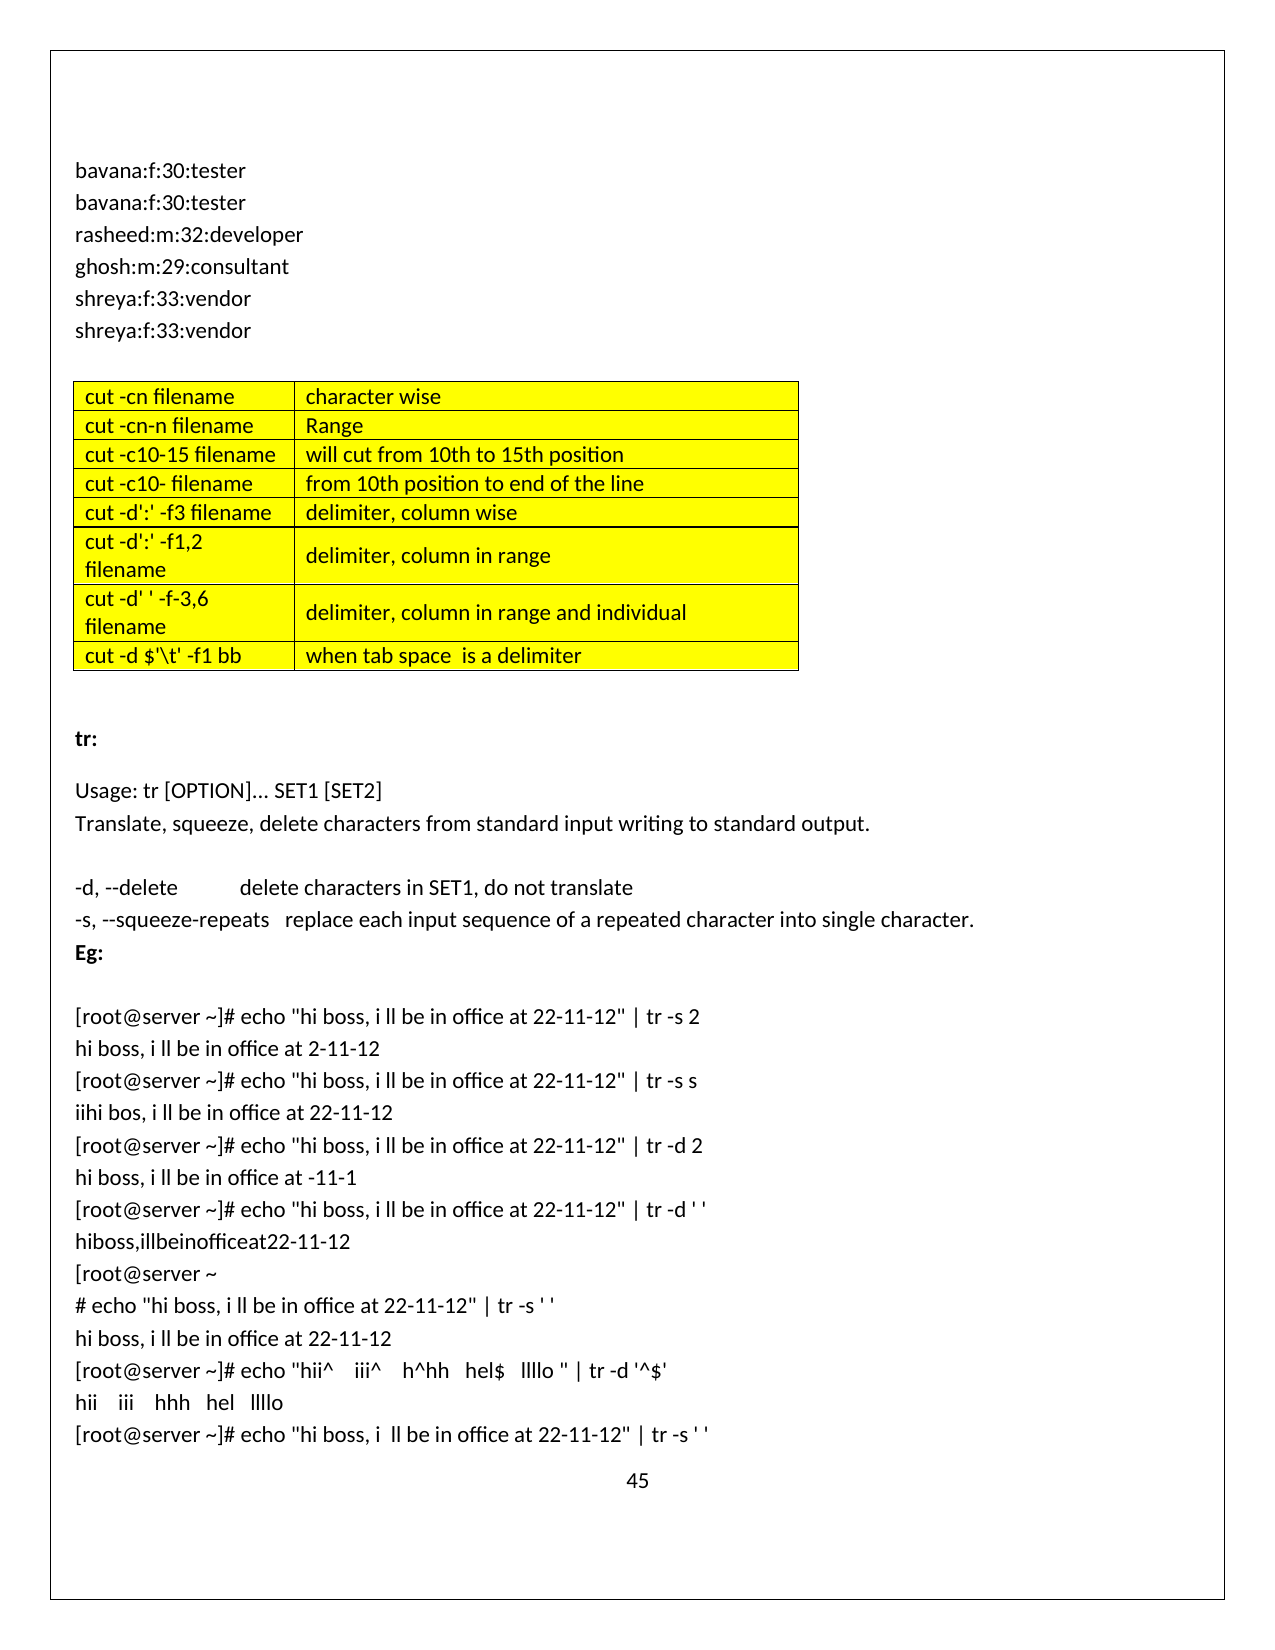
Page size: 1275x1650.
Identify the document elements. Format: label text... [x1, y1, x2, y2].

table_cell delimiter, column wise [295, 498, 798, 526]
text Translate, squeeze, delete characters from standard input writing to standard output. [75, 809, 1200, 837]
table_header character wise [295, 382, 798, 410]
table_cell when tab space is a delimiter [295, 642, 798, 669]
table_cell will cut from 10th to 15th position [295, 440, 798, 468]
text iihi bos, i ll be in office at 22-11-12 [75, 1098, 1200, 1127]
text hi boss, i ll be in office at 22-11-12 [75, 1324, 1200, 1352]
text hi boss, i ll be in office at -11-1 [75, 1163, 1200, 1191]
text Eg: [75, 938, 1200, 966]
text bavana:f:30:tester [75, 188, 1200, 216]
text shreya:f:33:vendor [75, 284, 1200, 312]
table_cell cut -d':' -f1,2 filename [74, 528, 294, 583]
table_cell Range [295, 411, 798, 439]
text Usage: tr [OPTION]... SET1 [SET2] [75, 777, 1200, 805]
table_cell cut -c10- filename [74, 469, 294, 497]
text hii iii hhh hel llllo [75, 1388, 1200, 1416]
table_cell cut -d' ' -f-3,6 filename [74, 585, 294, 641]
text shreya:f:33:vendor [75, 317, 1200, 345]
text tr: [75, 724, 1200, 752]
text bavana:f:30:tester [75, 156, 1200, 184]
text ghosh:m:29:consultant [75, 252, 1200, 280]
text hiboss,illbeinofficeat22-11-12 [75, 1227, 1200, 1255]
table_cell cut -d':' -f3 filename [74, 498, 294, 526]
text -d, --delete delete characters in SET1, do not translate [75, 873, 1200, 901]
text rasheed:m:32:developer [75, 220, 1200, 248]
table_cell cut -d $'\t' -f1 bb [74, 642, 294, 669]
text [root@server ~]# echo "hi boss, i ll be in office at 22-11-12" | tr -d 2 [75, 1131, 1200, 1159]
table_cell delimiter, column in range [295, 528, 798, 583]
text hi boss, i ll be in office at 2-11-12 [75, 1034, 1200, 1062]
text [root@server ~]# echo "hi boss, i ll be in office at 22-11-12" | tr -s s [75, 1066, 1200, 1094]
text # echo "hi boss, i ll be in office at 22-11-12" | tr -s ' ' [75, 1292, 1200, 1320]
text [root@server ~]# echo "hi boss, i ll be in office at 22-11-12" | tr -s 2 [75, 1002, 1200, 1030]
text [root@server ~]# echo "hi boss, i ll be in office at 22-11-12" | tr -d ' ' [75, 1195, 1200, 1223]
text [root@server ~ [75, 1259, 1200, 1287]
table_header cut -cn filename [74, 382, 294, 410]
text -s, --squeeze-repeats replace each input sequence of a repeated character into single character. [75, 905, 1200, 933]
table_cell cut -cn-n filename [74, 411, 294, 439]
text [root@server ~]# echo "hi boss, i ll be in office at 22-11-12" | tr -s ' ' [75, 1420, 1200, 1448]
table_cell cut -c10-15 filename [74, 440, 294, 468]
table_cell delimiter, column in range and individual [295, 585, 798, 641]
table_cell from 10th position to end of the line [295, 469, 798, 497]
text [root@server ~]# echo "hii^ iii^ h^hh hel$ llllo " | tr -d '^$' [75, 1356, 1200, 1384]
